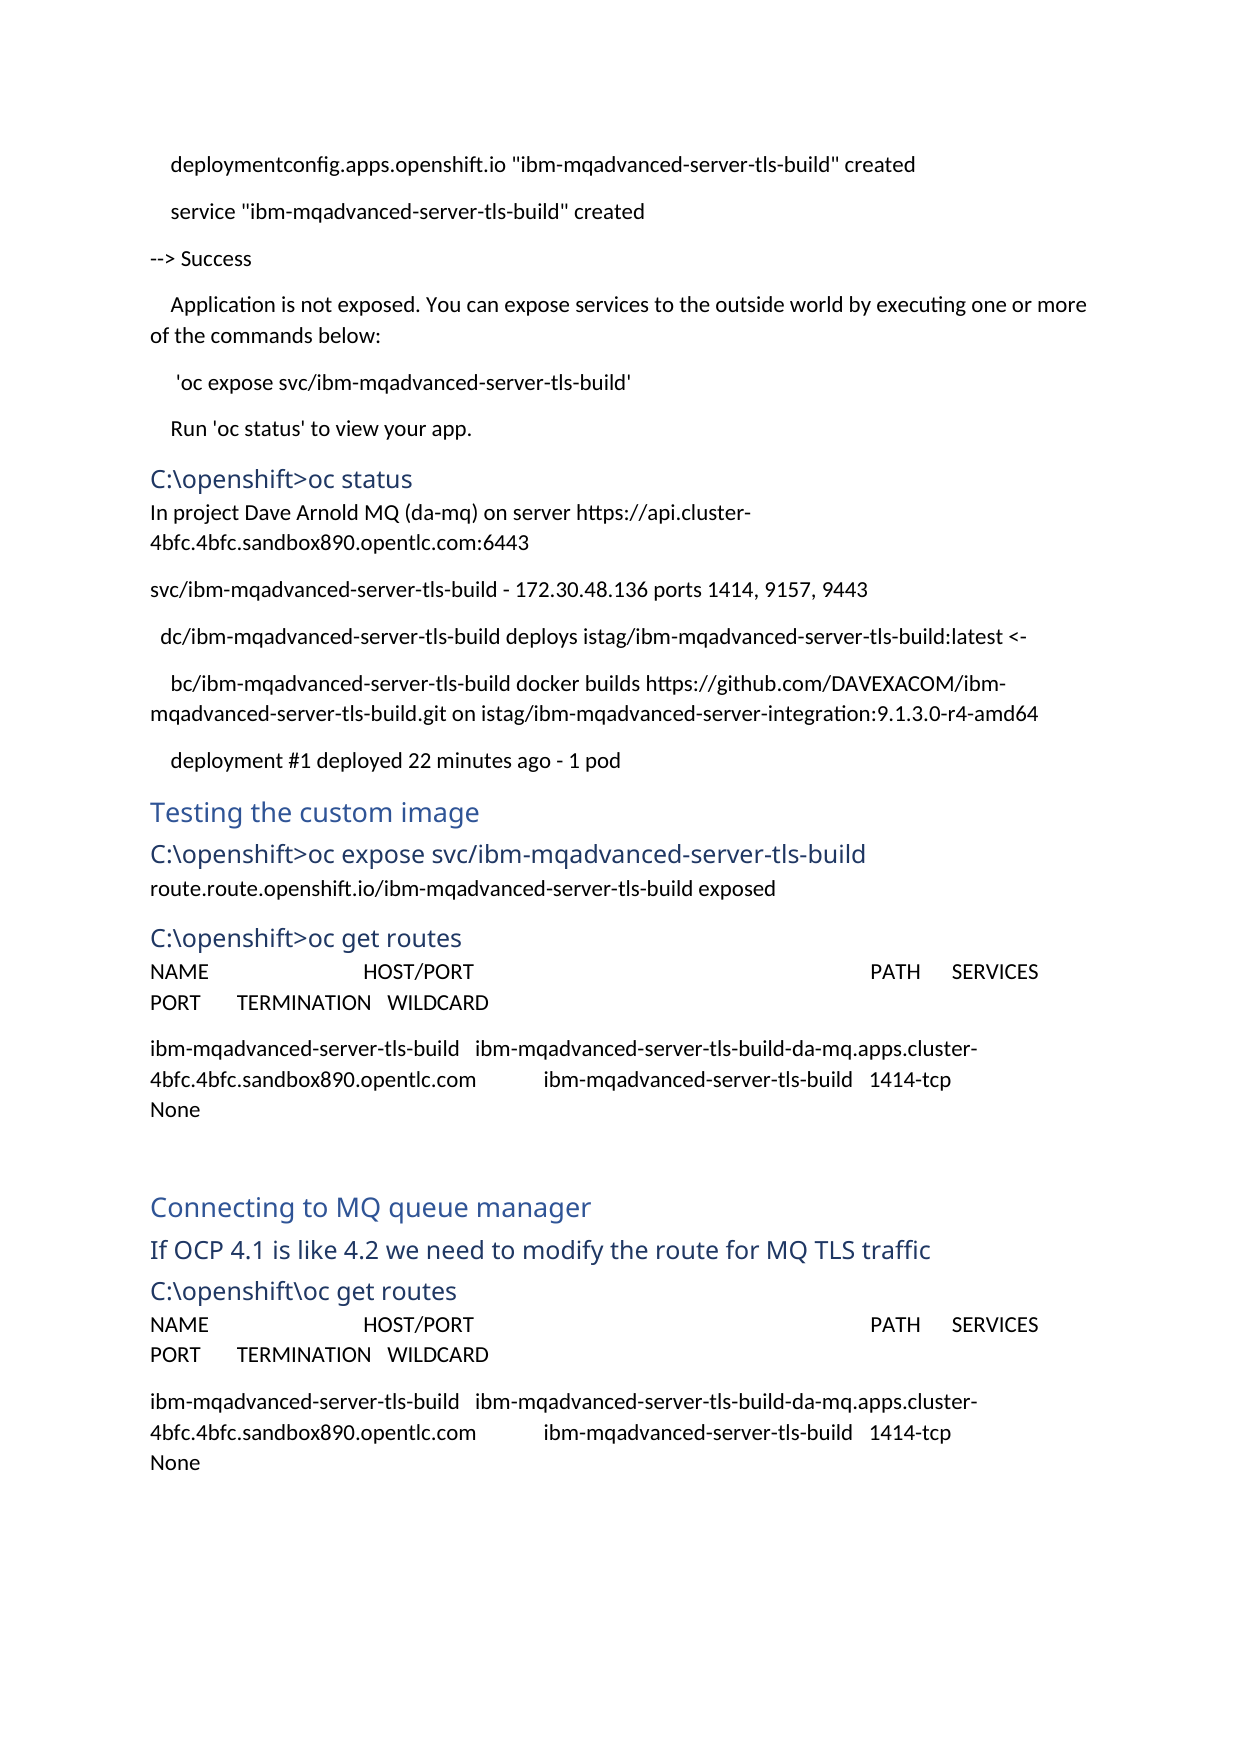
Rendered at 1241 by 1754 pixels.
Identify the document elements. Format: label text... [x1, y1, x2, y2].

subtitle C:\openshift\oc get routes [150, 1273, 1090, 1308]
text In project Dave Arnold MQ (da-mq) on server https://api.cluster-4bfc.4bfc.sandbox890.opentlc.com:6443 [150, 498, 1090, 556]
text Run 'oc status' to view your app. [150, 414, 1090, 443]
text 'oc expose svc/ibm-mqadvanced-server-tls-build' [150, 368, 1090, 396]
text svc/ibm-mqadvanced-server-tls-build - 172.30.48.136 ports 1414, 9157, 9443 [150, 575, 1090, 603]
subtitle C:\openshift>oc status [150, 461, 1090, 496]
text ibm-mqadvanced-server-tls-build ibm-mqadvanced-server-tls-build-da-mq.apps.cluster-4bfc.4bfc.sandbox890.opentlc.com ibm-mqadvanced-server-tls-build 1414-tcp None [150, 1034, 1090, 1123]
text NAME HOST/PORT PATH SERVICES PORT TERMINATION WILDCARD [150, 957, 1090, 1016]
text deployment #1 deployed 22 minutes ago - 1 pod [150, 746, 1090, 774]
subtitle If OCP 4.1 is like 4.2 we need to modify the route for MQ TLS traffic [150, 1233, 1090, 1267]
text service "ibm-mqadvanced-server-tls-build" created [150, 197, 1090, 225]
text NAME HOST/PORT PATH SERVICES PORT TERMINATION WILDCARD [150, 1310, 1090, 1368]
subtitle Testing the custom image [150, 793, 1090, 830]
subtitle C:\openshift>oc get routes [150, 921, 1090, 955]
text bc/ibm-mqadvanced-server-tls-build docker builds https://github.com/DAVEXACOM/ibm-mqadvanced-server-tls-build.git on istag/ibm-mqadvanced-server-integration:9.1.3.0-r4-amd64 [150, 669, 1090, 727]
text ibm-mqadvanced-server-tls-build ibm-mqadvanced-server-tls-build-da-mq.apps.cluster-4bfc.4bfc.sandbox890.opentlc.com ibm-mqadvanced-server-tls-build 1414-tcp None [150, 1387, 1090, 1476]
text --> Success [150, 244, 1090, 272]
text dc/ibm-mqadvanced-server-tls-build deploys istag/ibm-mqadvanced-server-tls-build:latest <- [150, 622, 1090, 650]
text Application is not exposed. You can expose services to the outside world by executing one or more of the commands below: [150, 291, 1090, 349]
subtitle C:\openshift>oc expose svc/ibm-mqadvanced-server-tls-build [150, 837, 1090, 871]
text route.route.openshift.io/ibm-mqadvanced-server-tls-build exposed [150, 874, 1090, 902]
subtitle Connecting to MQ queue manager [150, 1189, 1090, 1226]
text deploymentconfig.apps.openshift.io "ibm-mqadvanced-server-tls-build" created [150, 150, 1090, 178]
